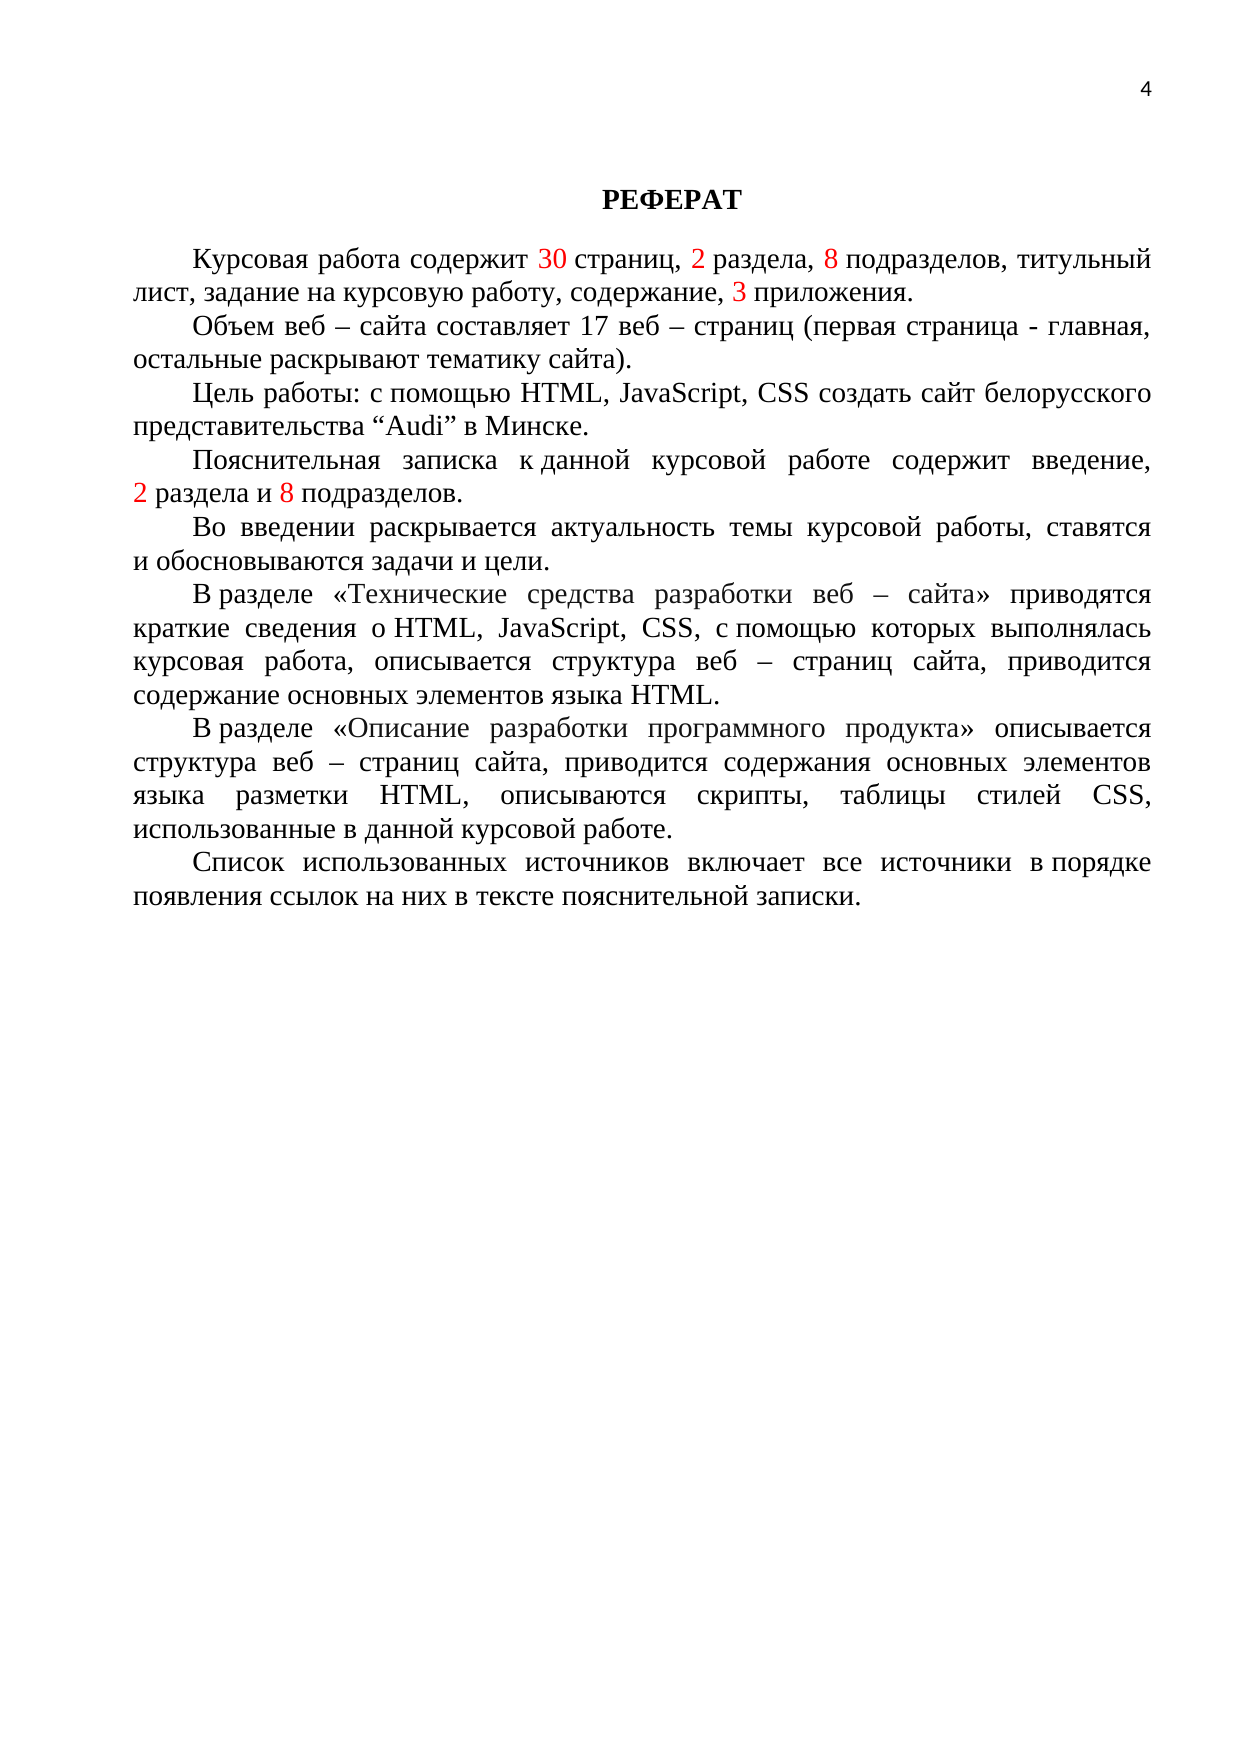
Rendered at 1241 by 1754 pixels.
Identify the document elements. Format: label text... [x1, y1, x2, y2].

text Список использованных источников включает все источники в порядке появления ссылок на них в тексте пояснительной записки. [133, 844, 1152, 912]
text Во введении раскрывается актуальность темы курсовой работы, ставятся и обосновываются задачи и цели. [133, 509, 1152, 576]
text РЕФЕРАТ [133, 182, 1152, 216]
text Объем веб – сайта составляет 17 веб – страниц (первая страница - главная, остальные раскрывают тематику сайта). [133, 308, 1152, 375]
text В разделе «Описание разработки программного продукта» описывается структура веб – страниц сайта, приводится содержания основных элементов языка разметки HTML, описываются скрипты, таблицы стилей CSS, использованные в данной курсовой работе. [133, 710, 1152, 844]
text В разделе «Технические средства разработки веб – сайта» приводятся краткие сведения о HTML, JavaScript, CSS, с помощью которых выполнялась курсовая работа, описывается структура веб – страниц сайта, приводится содержание основных элементов языка HTML. [133, 576, 1152, 710]
text Цель работы: с помощью HTML, JavaScript, CSS создать сайт белорусского представительства “Audi” в Минске. [133, 375, 1152, 442]
text Пояснительная записка к данной курсовой работе содержит введение, 2 раздела и 8 подразделов. [133, 442, 1152, 509]
text Курсовая работа содержит 30 страниц, 2 раздела, 8 подразделов, титульный лист, задание на курсовую работу, содержание, 3 приложения. [133, 241, 1152, 308]
